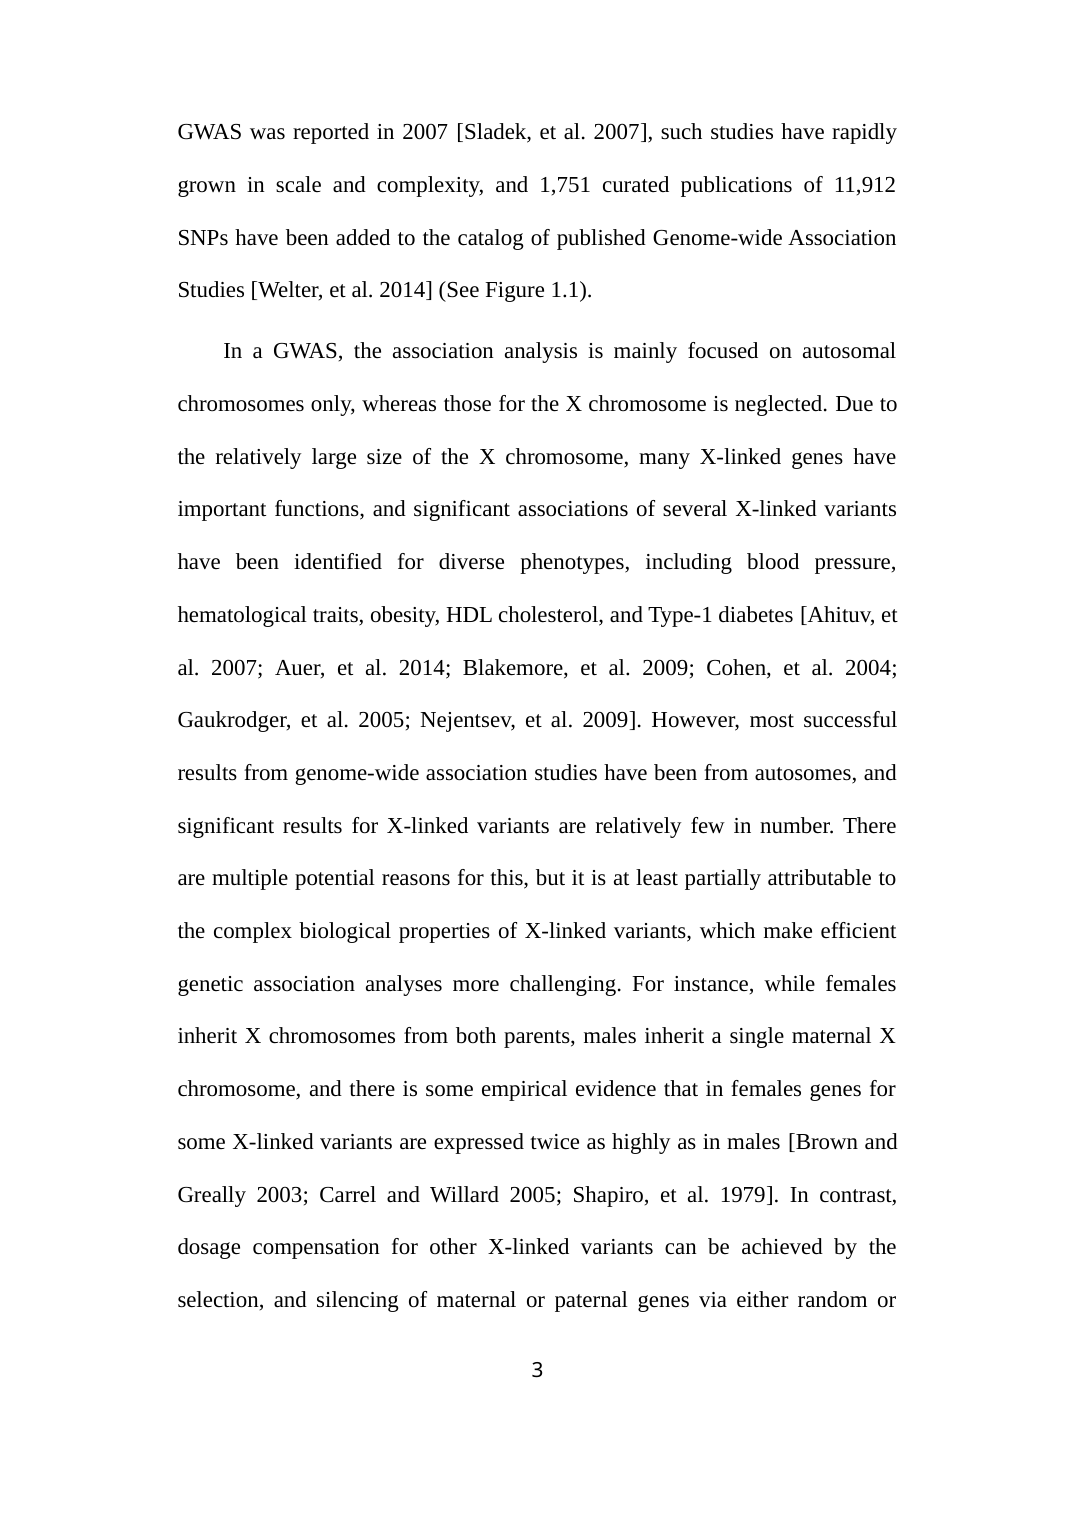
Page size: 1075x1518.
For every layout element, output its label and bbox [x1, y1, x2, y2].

text [177, 337, 898, 1312]
text [177, 118, 898, 303]
